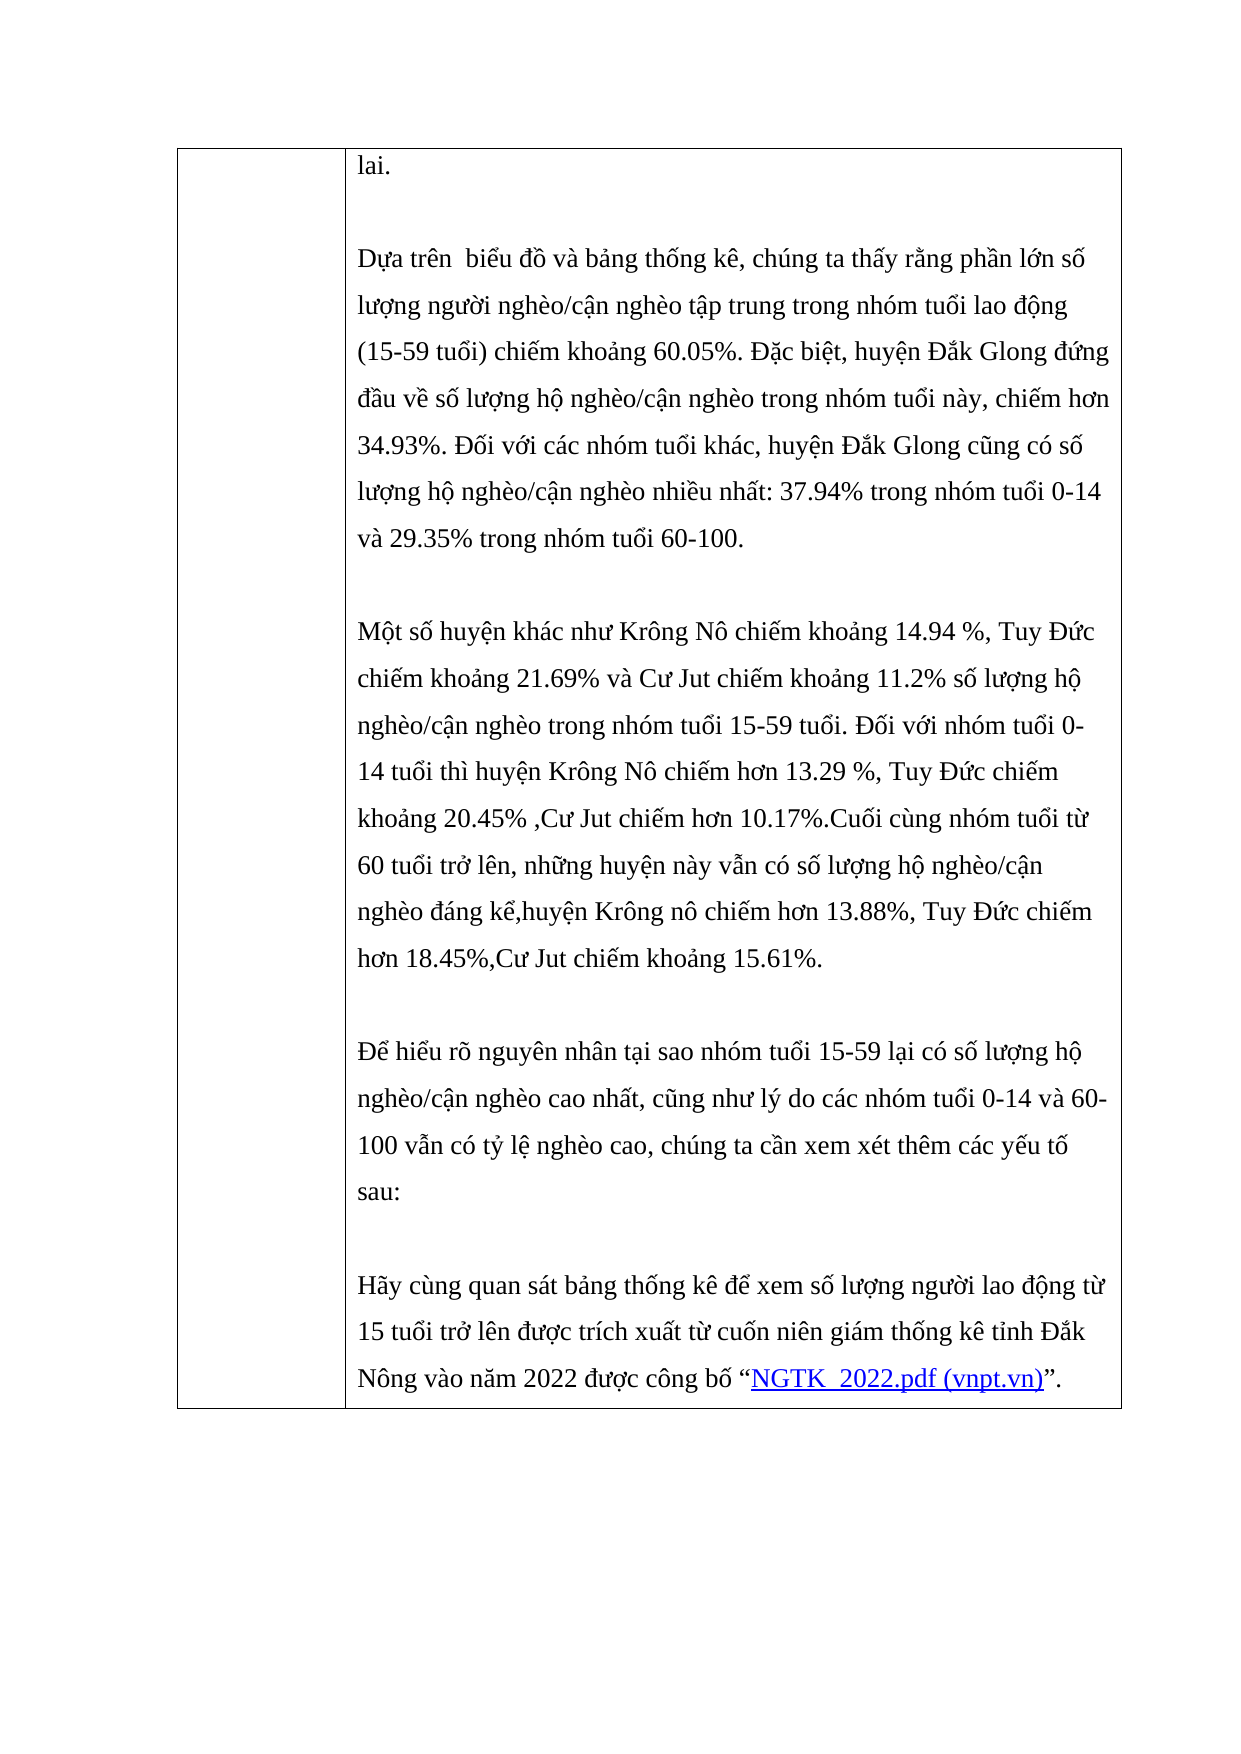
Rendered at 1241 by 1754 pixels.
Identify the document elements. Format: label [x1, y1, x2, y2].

table_cell [346, 149, 1121, 1407]
